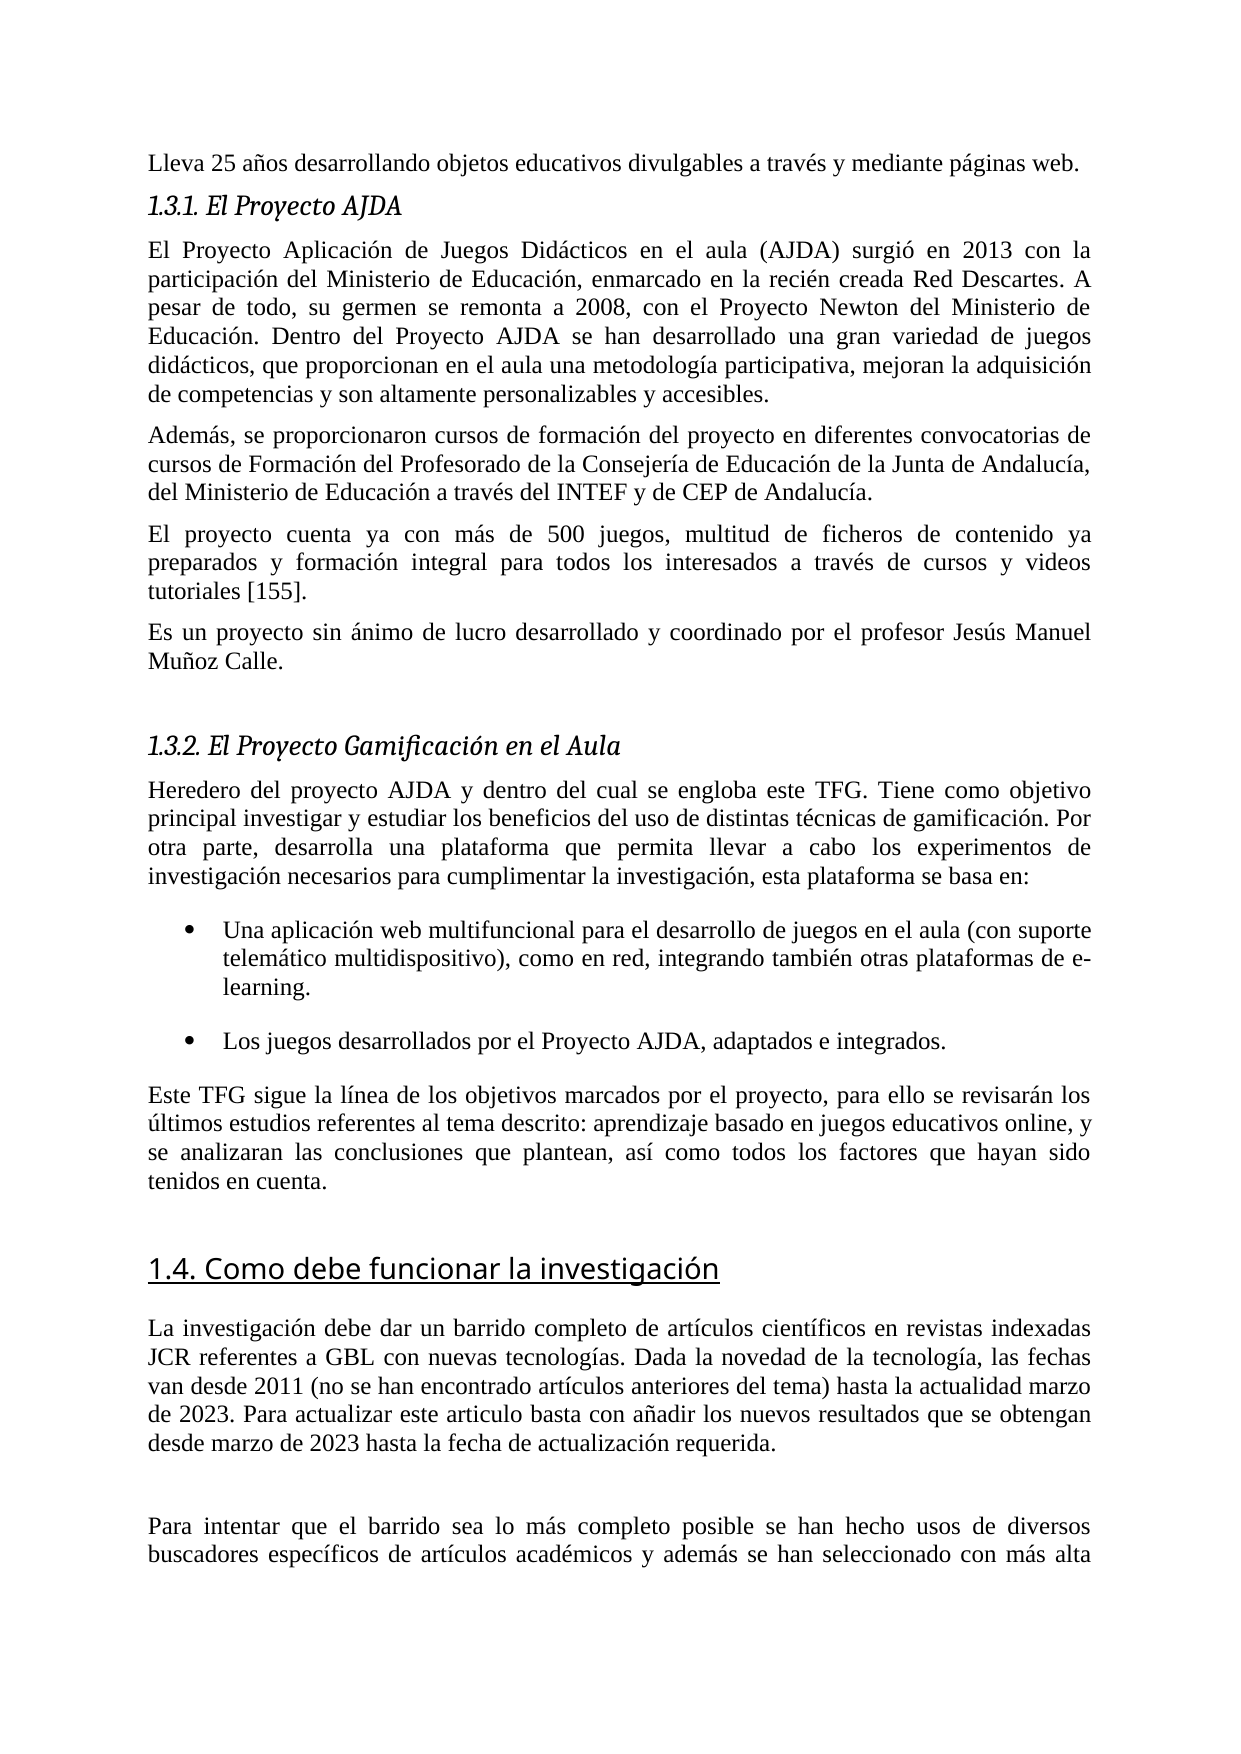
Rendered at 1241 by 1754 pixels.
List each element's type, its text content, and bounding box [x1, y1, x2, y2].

text La investigación debe dar un barrido completo de artículos científicos en revistas indexadas JCR referentes a GBL con nuevas tecnologías. Dada la novedad de la tecnología, las fechas van desde 2011 (no se han encontrado artículos anteriores del tema) hasta la actualidad marzo de 2023. Para actualizar este articulo basta con añadir los nuevos resultados que se obtengan desde marzo de 2023 hasta la fecha de actualización requerida. [148, 1313, 1092, 1457]
text Lleva 25 años desarrollando objetos educativos divulgables a través y mediante páginas web. [148, 148, 1092, 176]
subtitle 1.4. Como debe funcionar la investigación [148, 1248, 1092, 1288]
list Una aplicación web multifuncional para el desarrollo de juegos en el aula (con suporte telemático multidispositivo), como en red, integrando también otras plataformas de e-learning. [185, 915, 1092, 1001]
text Además, se proporcionaron cursos de formación del proyecto en diferentes convocatorias de cursos de Formación del Profesorado de la Consejería de Educación de la Junta de Andalucía, del Ministerio de Educación a través del INTEF y de CEP de Andalucía. [148, 420, 1092, 506]
subtitle 1.3.1. El Proyecto AJDA [148, 189, 1092, 222]
text Es un proyecto sin ánimo de lucro desarrollado y coordinado por el profesor Jesús Manuel Muñoz Calle. [148, 617, 1092, 675]
list Los juegos desarrollados por el Proyecto AJDA, adaptados e integrados. [185, 1026, 1092, 1055]
text El Proyecto Aplicación de Juegos Didácticos en el aula (AJDA) surgió en 2013 con la participación del Ministerio de Educación, enmarcado en la recién creada Red Descartes. A pesar de todo, su germen se remonta a 2008, con el Proyecto Newton del Ministerio de Educación. Dentro del Proyecto AJDA se han desarrollado una gran variedad de juegos didácticos, que proporcionan en el aula una metodología participativa, mejoran la adquisición de competencias y son altamente personalizables y accesibles. [148, 235, 1092, 407]
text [148, 1511, 1092, 1568]
text Heredero del proyecto AJDA y dentro del cual se engloba este TFG. Tiene como objetivo principal investigar y estudiar los beneficios del uso de distintas técnicas de gamificación. Por otra parte, desarrolla una plataforma que permita llevar a cabo los experimentos de investigación necesarios para cumplimentar la investigación, esta plataforma se basa en: [148, 775, 1092, 890]
text El proyecto cuenta ya con más de 500 juegos, multitud de ficheros de contenido ya preparados y formación integral para todos los interesados a través de cursos y videos tutoriales [155]. [148, 519, 1092, 605]
subtitle 1.3.2. El Proyecto Gamificación en el Aula [148, 729, 1092, 762]
text Este TFG sigue la línea de los objetivos marcados por el proyecto, para ello se revisarán los últimos estudios referentes al tema descrito: aprendizaje basado en juegos educativos online, y se analizaran las conclusiones que plantean, así como todos los factores que hayan sido tenidos en cuenta. [148, 1080, 1092, 1195]
